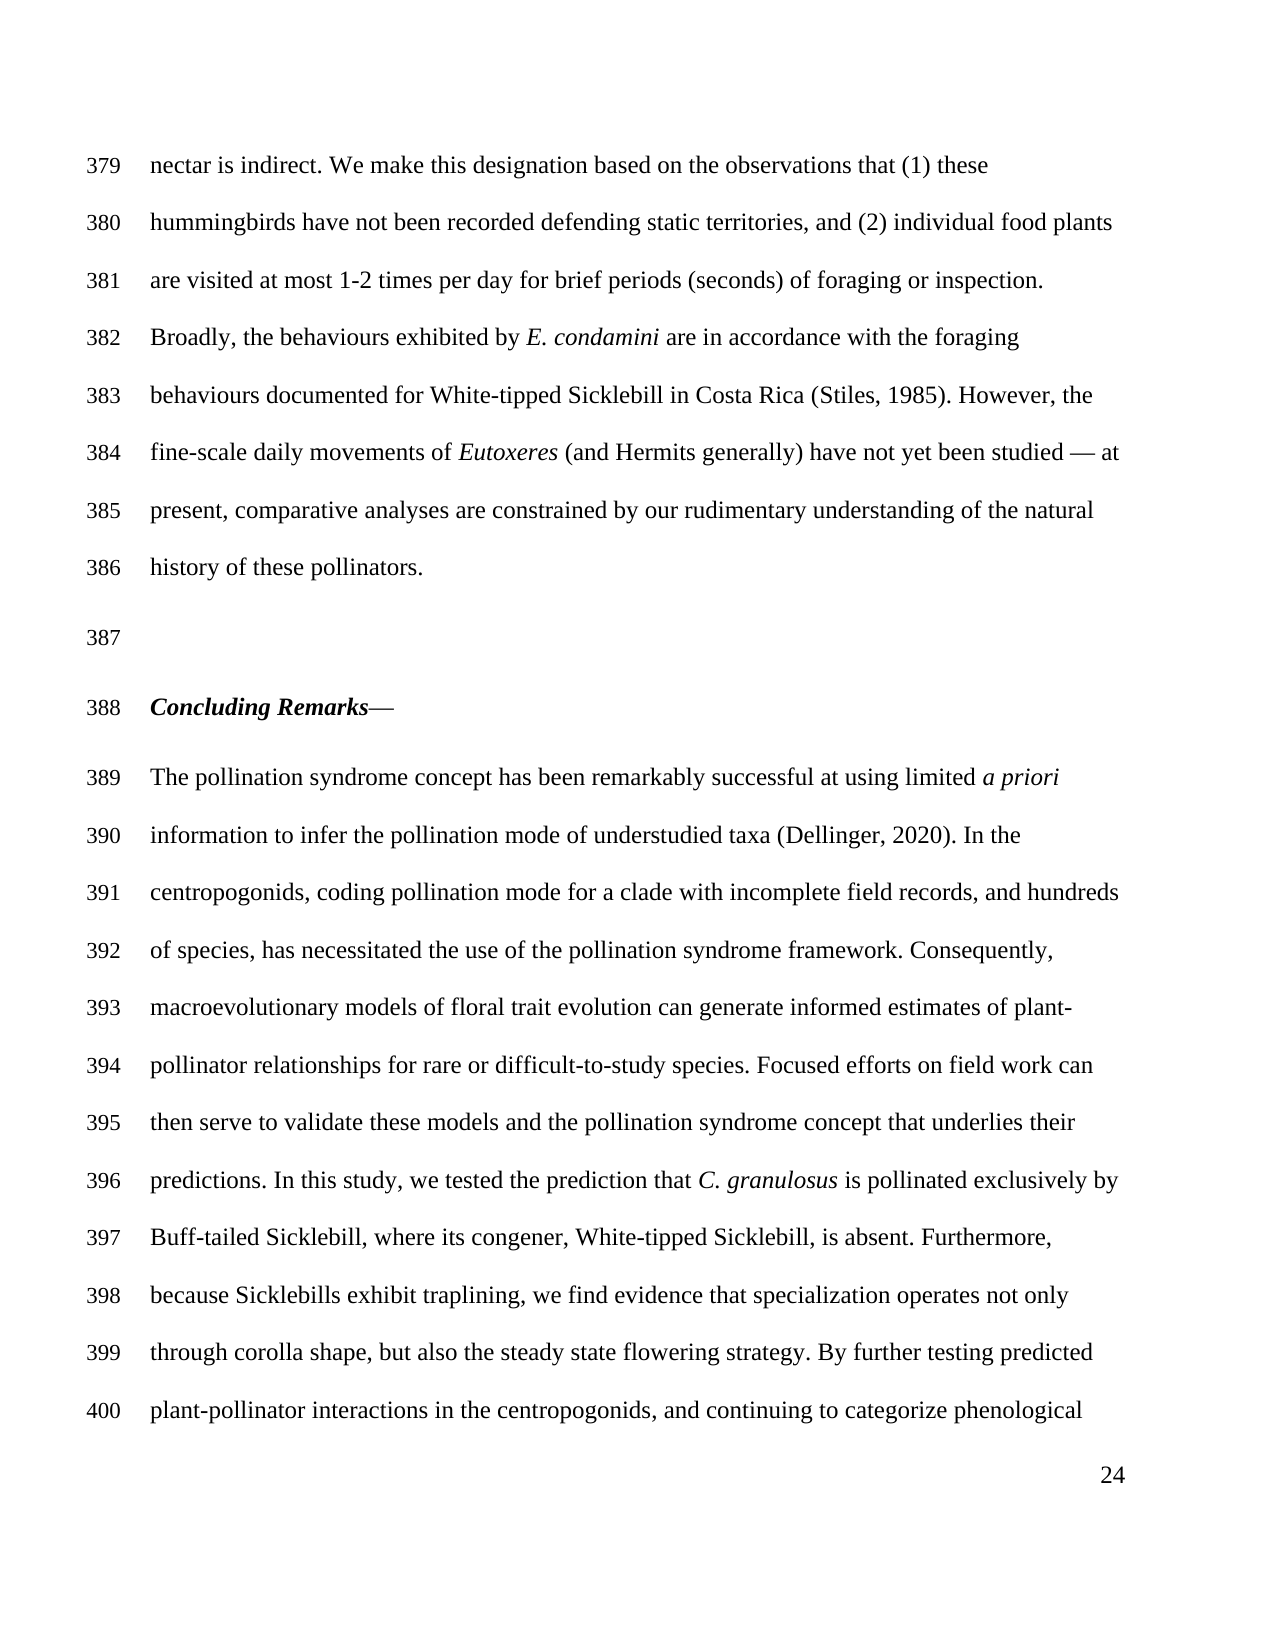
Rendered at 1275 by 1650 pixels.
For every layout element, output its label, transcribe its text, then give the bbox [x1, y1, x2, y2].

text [150, 762, 1125, 1424]
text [150, 150, 1125, 581]
text Concluding Remarks— [150, 692, 1125, 721]
